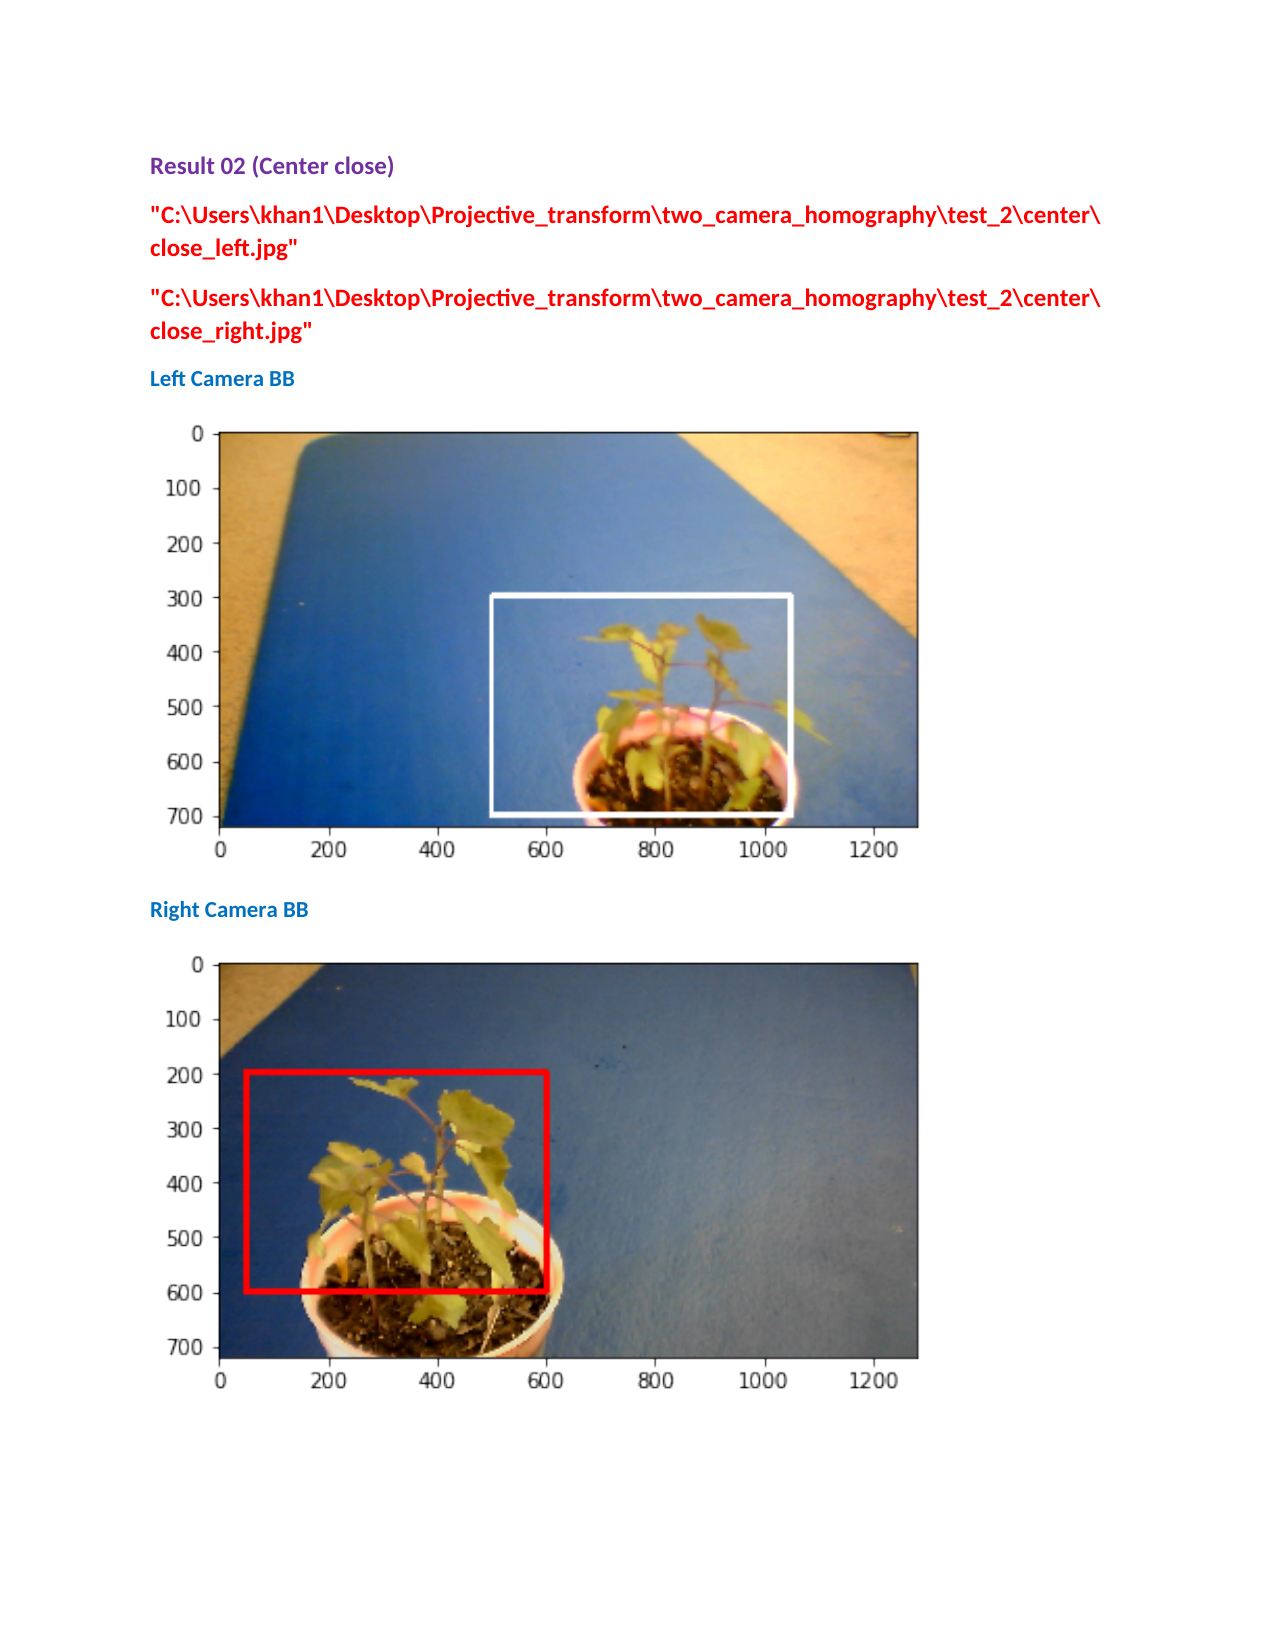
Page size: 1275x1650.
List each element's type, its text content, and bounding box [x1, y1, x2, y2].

text Result 02 (Center close) [150, 150, 1125, 181]
text "C:\Users\khan1\Desktop\Projective_transform\two_camera_homography\test_2\center\close_right.jpg" [150, 282, 1125, 346]
picture [150, 411, 932, 877]
text Right Camera BB [150, 895, 1125, 923]
text Left Camera BB [150, 364, 1125, 393]
text "C:\Users\khan1\Desktop\Projective_transform\two_camera_homography\test_2\center\close_left.jpg" [150, 199, 1125, 263]
picture [150, 942, 932, 1408]
